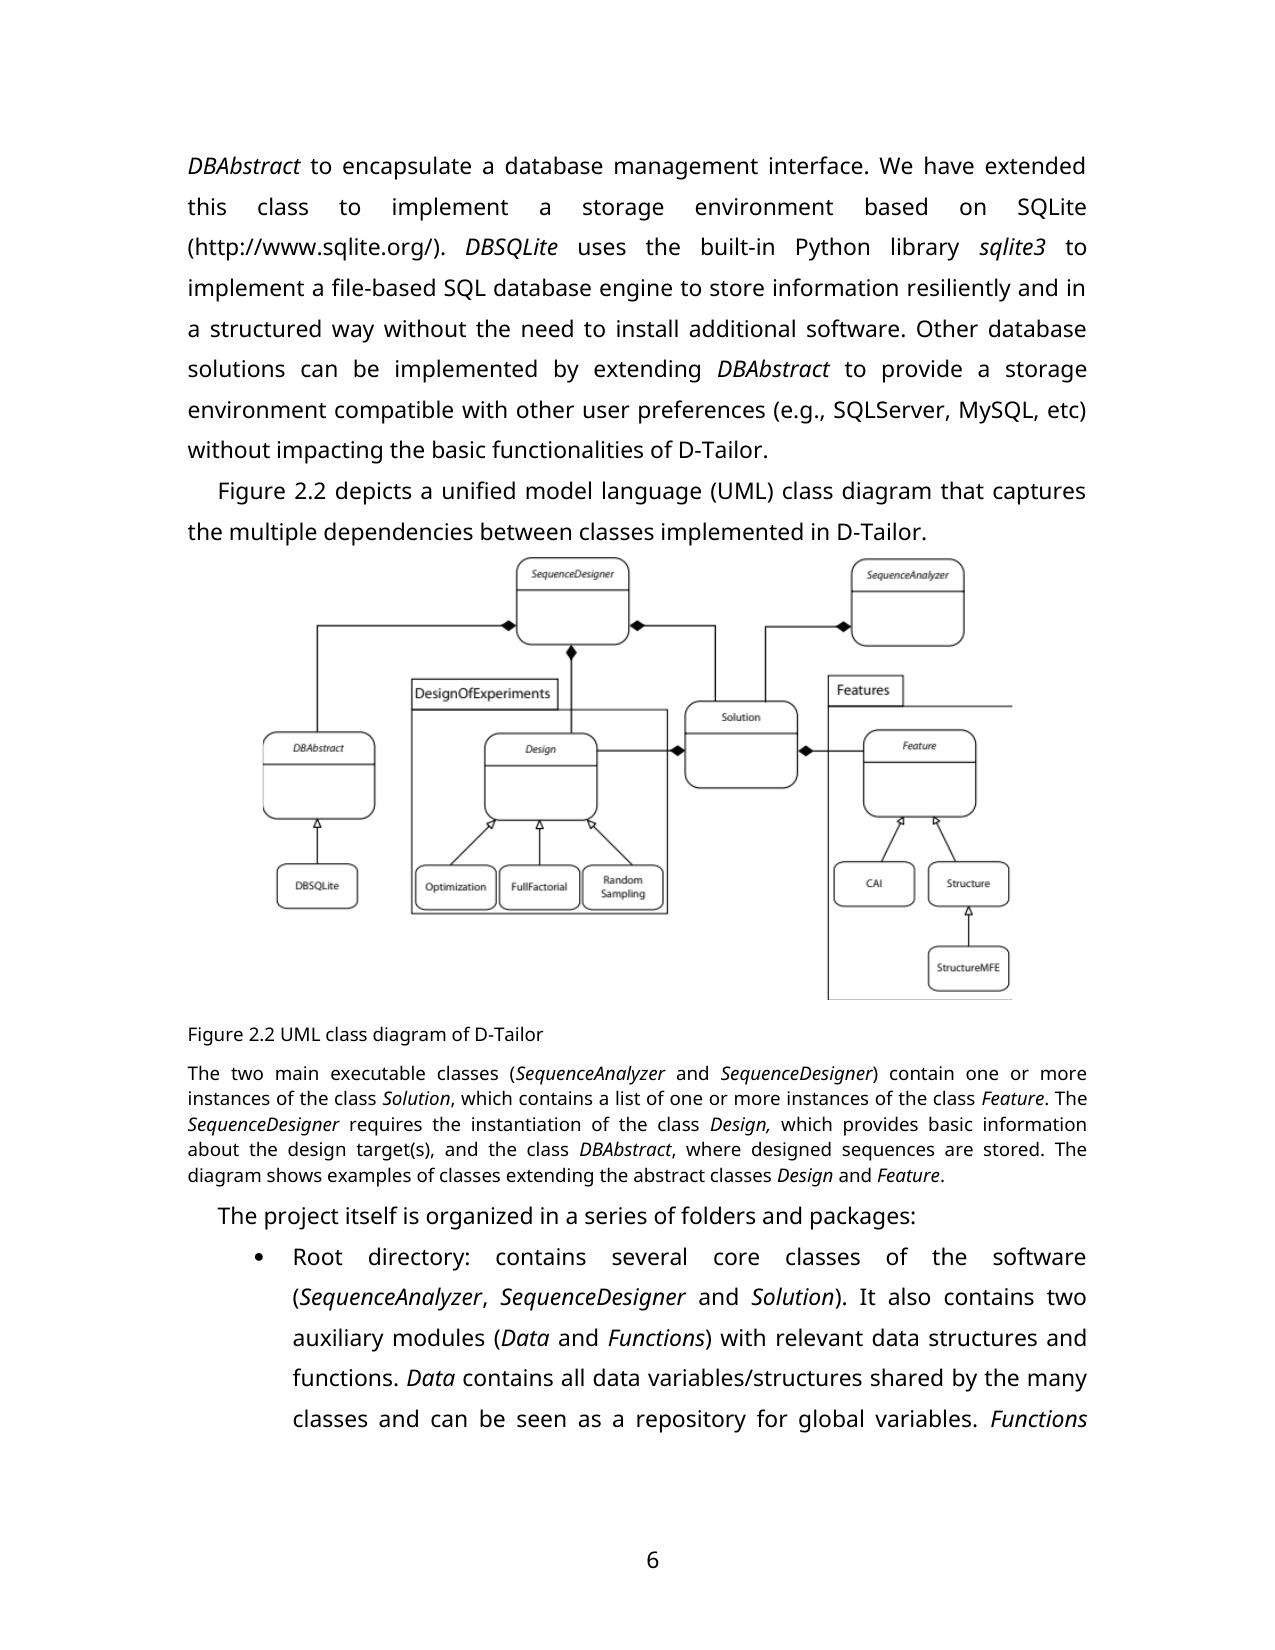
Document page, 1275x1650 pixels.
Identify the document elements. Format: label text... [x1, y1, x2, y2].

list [255, 1241, 1087, 1434]
text The project itself is organized in a series of folders and packages: [187, 1200, 1087, 1231]
text Figure 2.2 depicts a unified model language (UML) class diagram that captures the multiple dependencies between classes implemented in D-Tailor. [187, 475, 1087, 547]
text The two main executable classes (SequenceAnalyzer and SequenceDesigner) contain one or more instances of the class Solution, which contains a list of one or more instances of the class Feature. The SequenceDesigner requires the instantiation of the class Design, which provides basic information about the design target(s), and the class DBAbstract, where designed sequences are stored. The diagram shows examples of classes extending the abstract classes Design and Feature. [187, 1060, 1087, 1187]
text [187, 150, 1087, 466]
